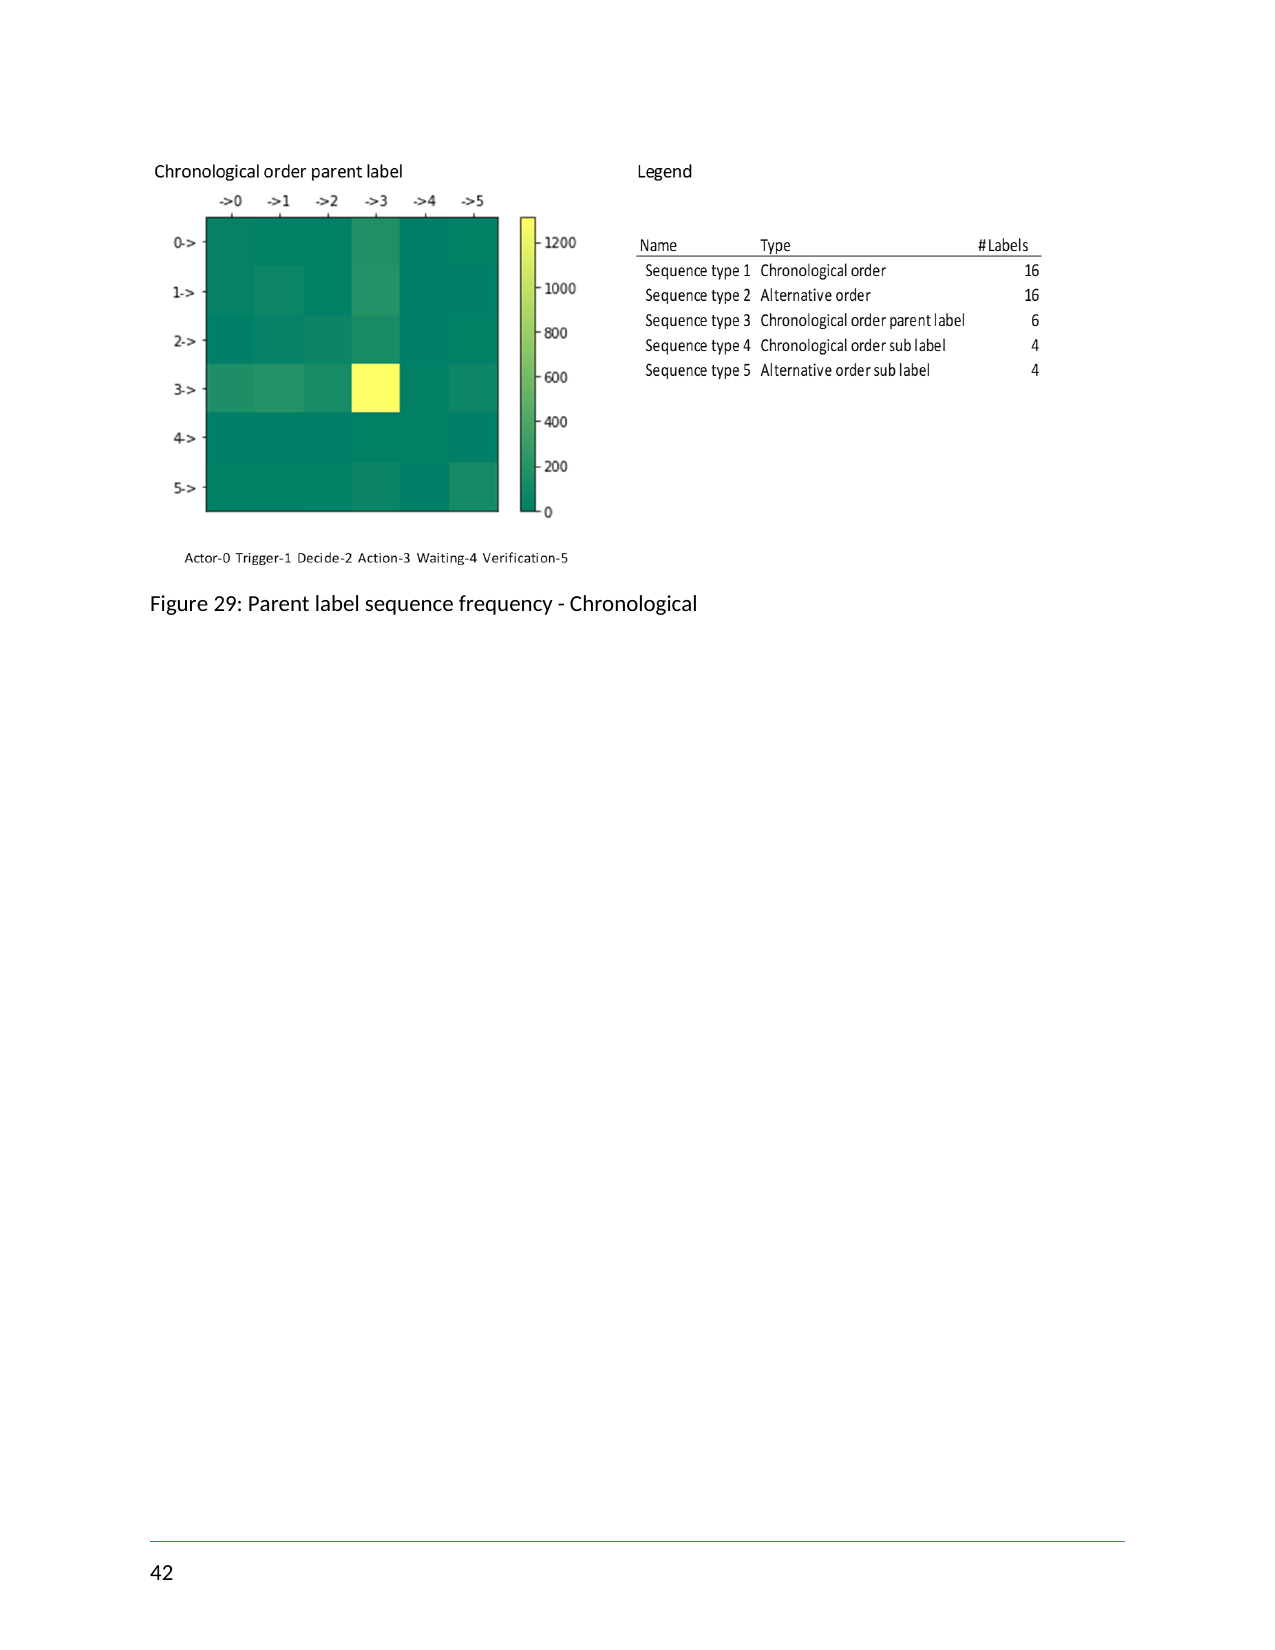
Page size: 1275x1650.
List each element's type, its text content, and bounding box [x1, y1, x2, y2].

picture [150, 157, 1084, 587]
